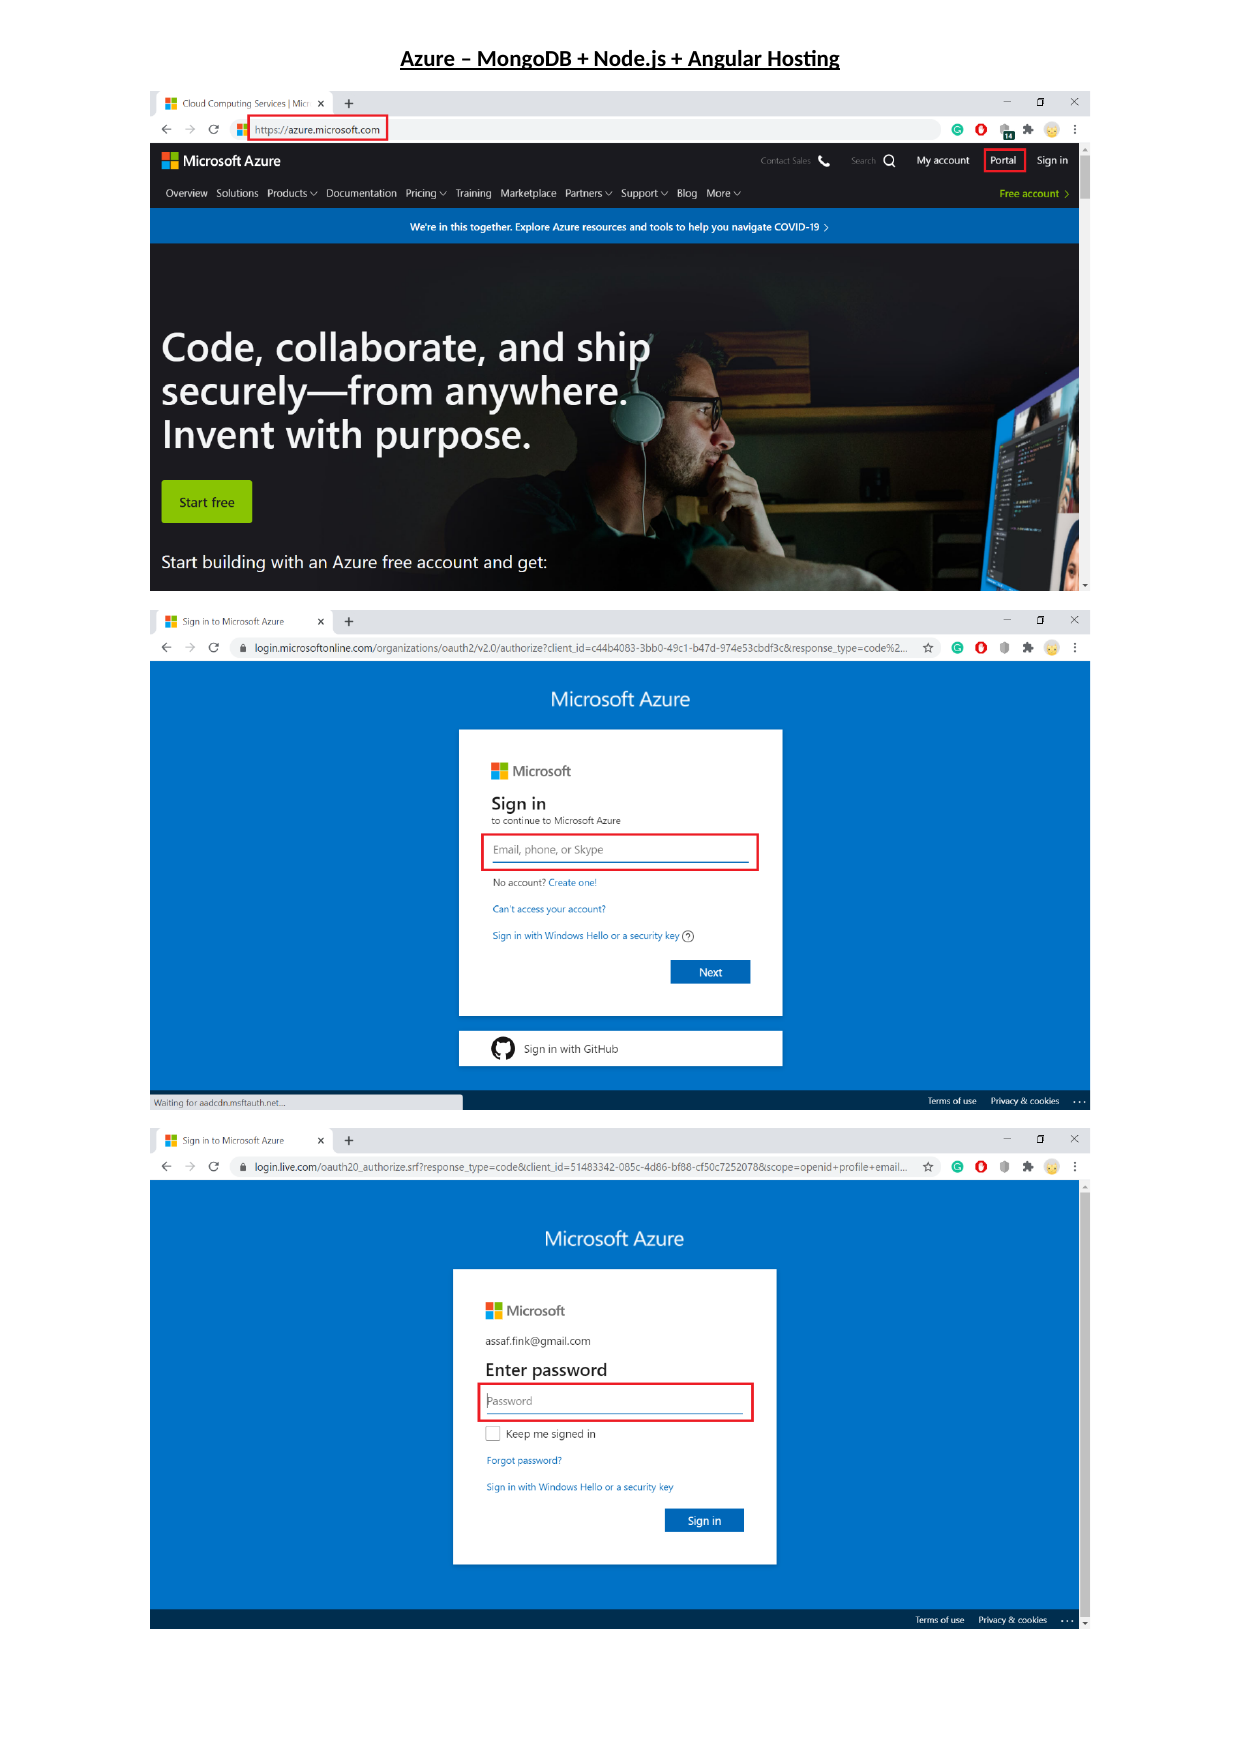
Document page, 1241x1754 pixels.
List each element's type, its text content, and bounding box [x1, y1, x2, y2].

picture [150, 91, 1091, 591]
text Azure – MongoDB + Node.js + Angular Hosting [150, 44, 1090, 72]
picture [150, 1128, 1091, 1629]
picture [150, 610, 1091, 1110]
